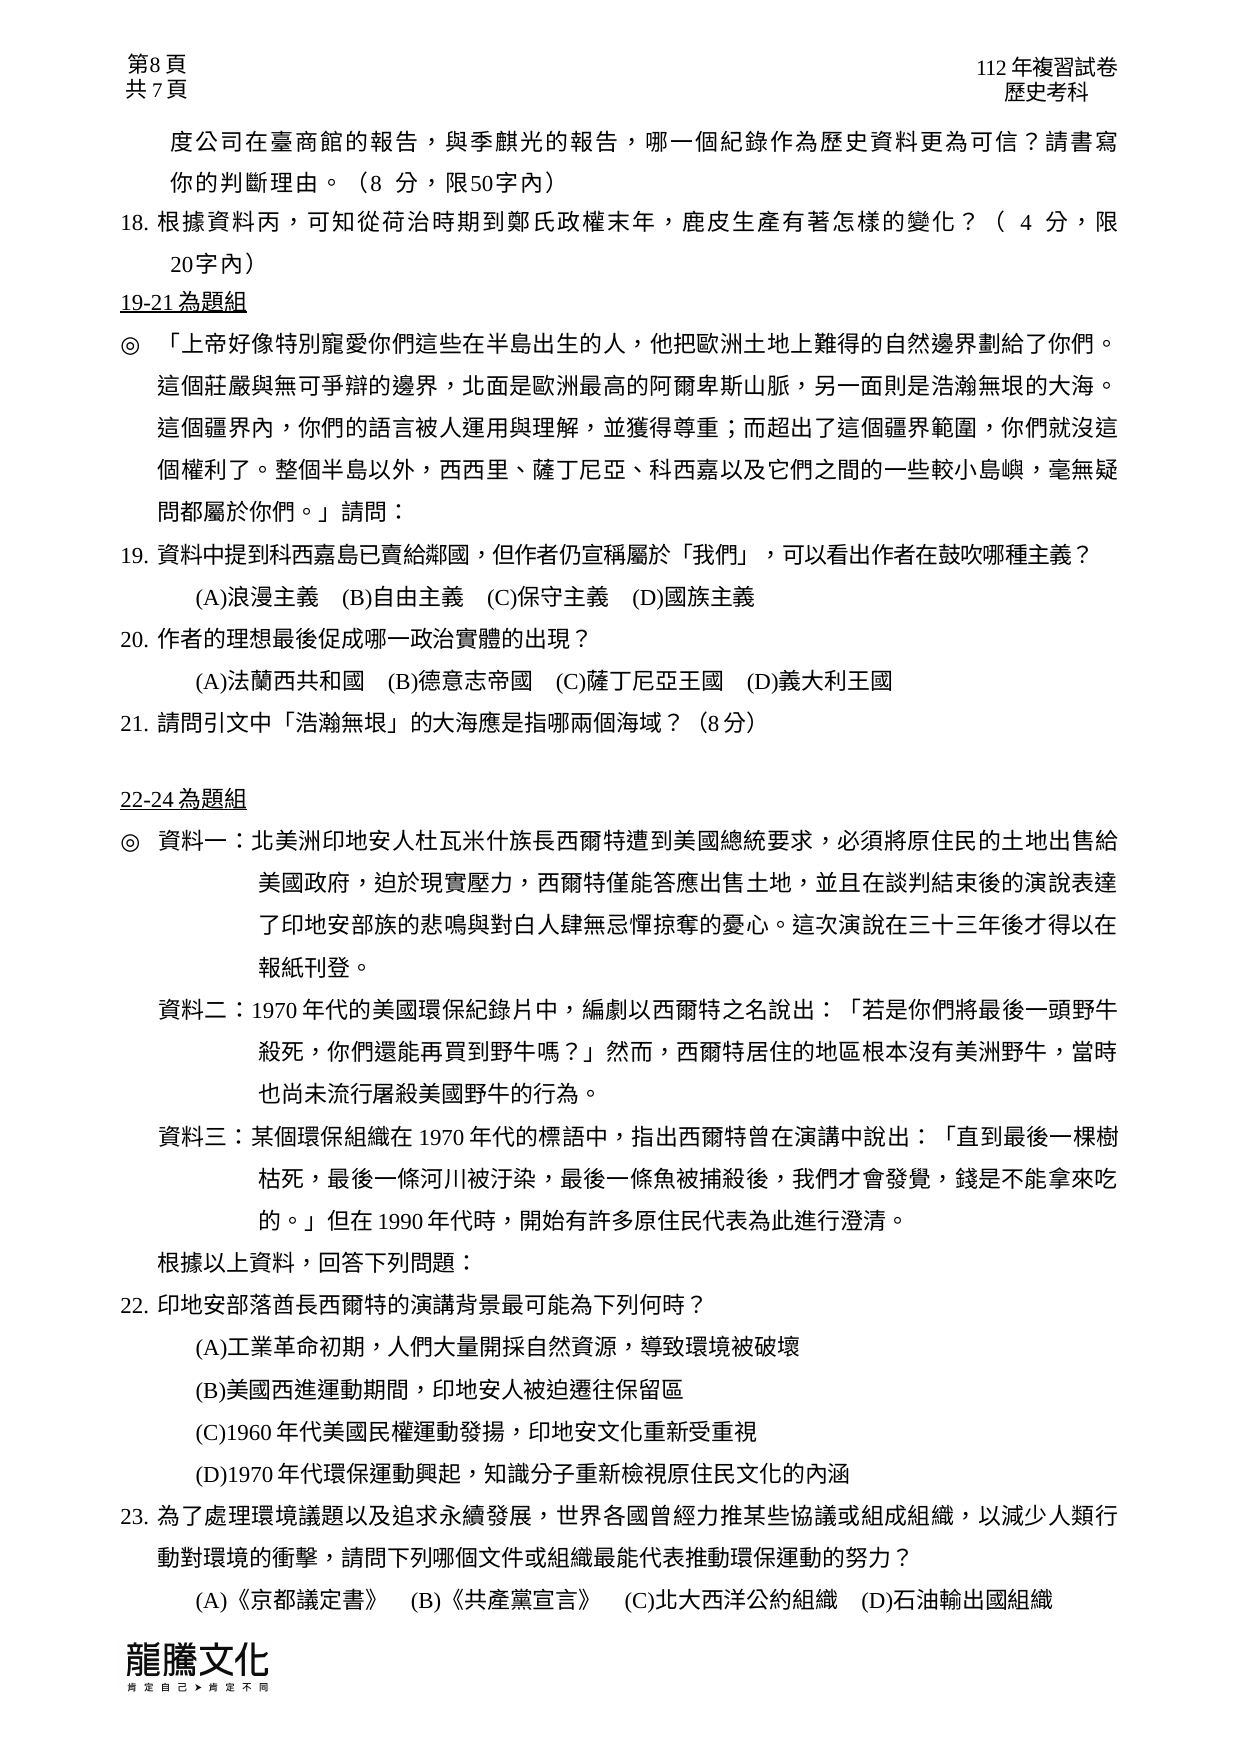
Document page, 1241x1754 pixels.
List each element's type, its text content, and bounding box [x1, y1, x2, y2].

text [120, 119, 1120, 201]
text (A)工業革命初期，人們大量開採自然資源，導致環境被破壞 [195, 1329, 1120, 1362]
picture [118, 1640, 273, 1695]
text 19-21為題組 [120, 283, 1120, 317]
text (A)法蘭西共和國 (B)德意志帝國 (C)薩丁尼亞王國 (D)義大利王國 [195, 663, 1120, 696]
text (A)《京都議定書》 (B)《共產黨宣言》 (C)北大西洋公約組織 (D)石油輸出國組織 [195, 1582, 1120, 1616]
text 19. 資料中提到科西嘉島已賣給鄰國，但作者仍宣稱屬於「我們」，可以看出作者在鼓吹哪種主義？ [120, 536, 1120, 570]
text (B)美國西進運動期間，印地安人被迫遷往保留區 [195, 1371, 1120, 1405]
text 22. 印地安部落酋長西爾特的演講背景最可能為下列何時？ [120, 1287, 1120, 1320]
text (C)1960年代美國民權運動發揚，印地安文化重新受重視 [195, 1414, 1120, 1447]
text (D)1970年代環保運動興起，知識分子重新檢視原住民文化的內涵 [195, 1456, 1120, 1489]
text 21. 請問引文中「浩瀚無垠」的大海應是指哪兩個海域？（8分） [120, 705, 1120, 738]
text 資料二：1970年代的美國環保紀錄片中，編劇以西爾特之名說出：「若是你們將最後一頭野牛殺死，你們還能再買到野牛嗎？」然而，西爾特居住的地區根本沒有美洲野牛，當時也尚未流行屠殺美國野牛的行為。 [120, 992, 1120, 1109]
text (A)浪漫主義 (B)自由主義 (C)保守主義 (D)國族主義 [195, 579, 1120, 612]
text 20. 作者的理想最後促成哪一政治實體的出現？ [120, 621, 1120, 654]
text ◎ 「上帝好像特別寵愛你們這些在半島出生的人，他把歐洲土地上難得的自然邊界劃給了你們。這個莊嚴與無可爭辯的邊界，北面是歐洲最高的阿爾卑斯山脈，另一面則是浩瀚無垠的大海。這個疆界內，你們的語言被人運用與理解，並獲得尊重；而超出了這個疆界範圍，你們就沒這個權利了。整個半島以外，西西里、薩丁尼亞、科西嘉以及它們之間的一些較小島嶼，毫無疑問都屬於你們。」請問： [120, 326, 1120, 527]
text 22-24為題組 [120, 781, 1120, 814]
text 18. 根據資料丙，可知從荷治時期到鄭氏政權末年，鹿皮生產有著怎樣的變化？（4分，限20字內） [120, 201, 1120, 283]
text ◎ 資料一：北美洲印地安人杜瓦米什族長西爾特遭到美國總統要求，必須將原住民的土地出售給美國政府，迫於現實壓力，西爾特僅能答應出售土地，並且在談判結束後的演說表達了印地安部族的悲鳴與對白人肆無忌憚掠奪的憂心。這次演說在三十三年後才得以在報紙刊登。 [120, 823, 1120, 983]
text 資料三：某個環保組織在1970年代的標語中，指出西爾特曾在演講中說出：「直到最後一棵樹枯死，最後一條河川被汙染，最後一條魚被捕殺後，我們才會發覺，錢是不能拿來吃的。」但在1990年代時，開始有許多原住民代表為此進行澄清。 [120, 1118, 1120, 1236]
text 根據以上資料，回答下列問題： [120, 1245, 1120, 1278]
text 23. 為了處理環境議題以及追求永續發展，世界各國曾經力推某些協議或組成組織，以減少人類行動對環境的衝擊，請問下列哪個文件或組織最能代表推動環保運動的努力？ [120, 1498, 1120, 1573]
